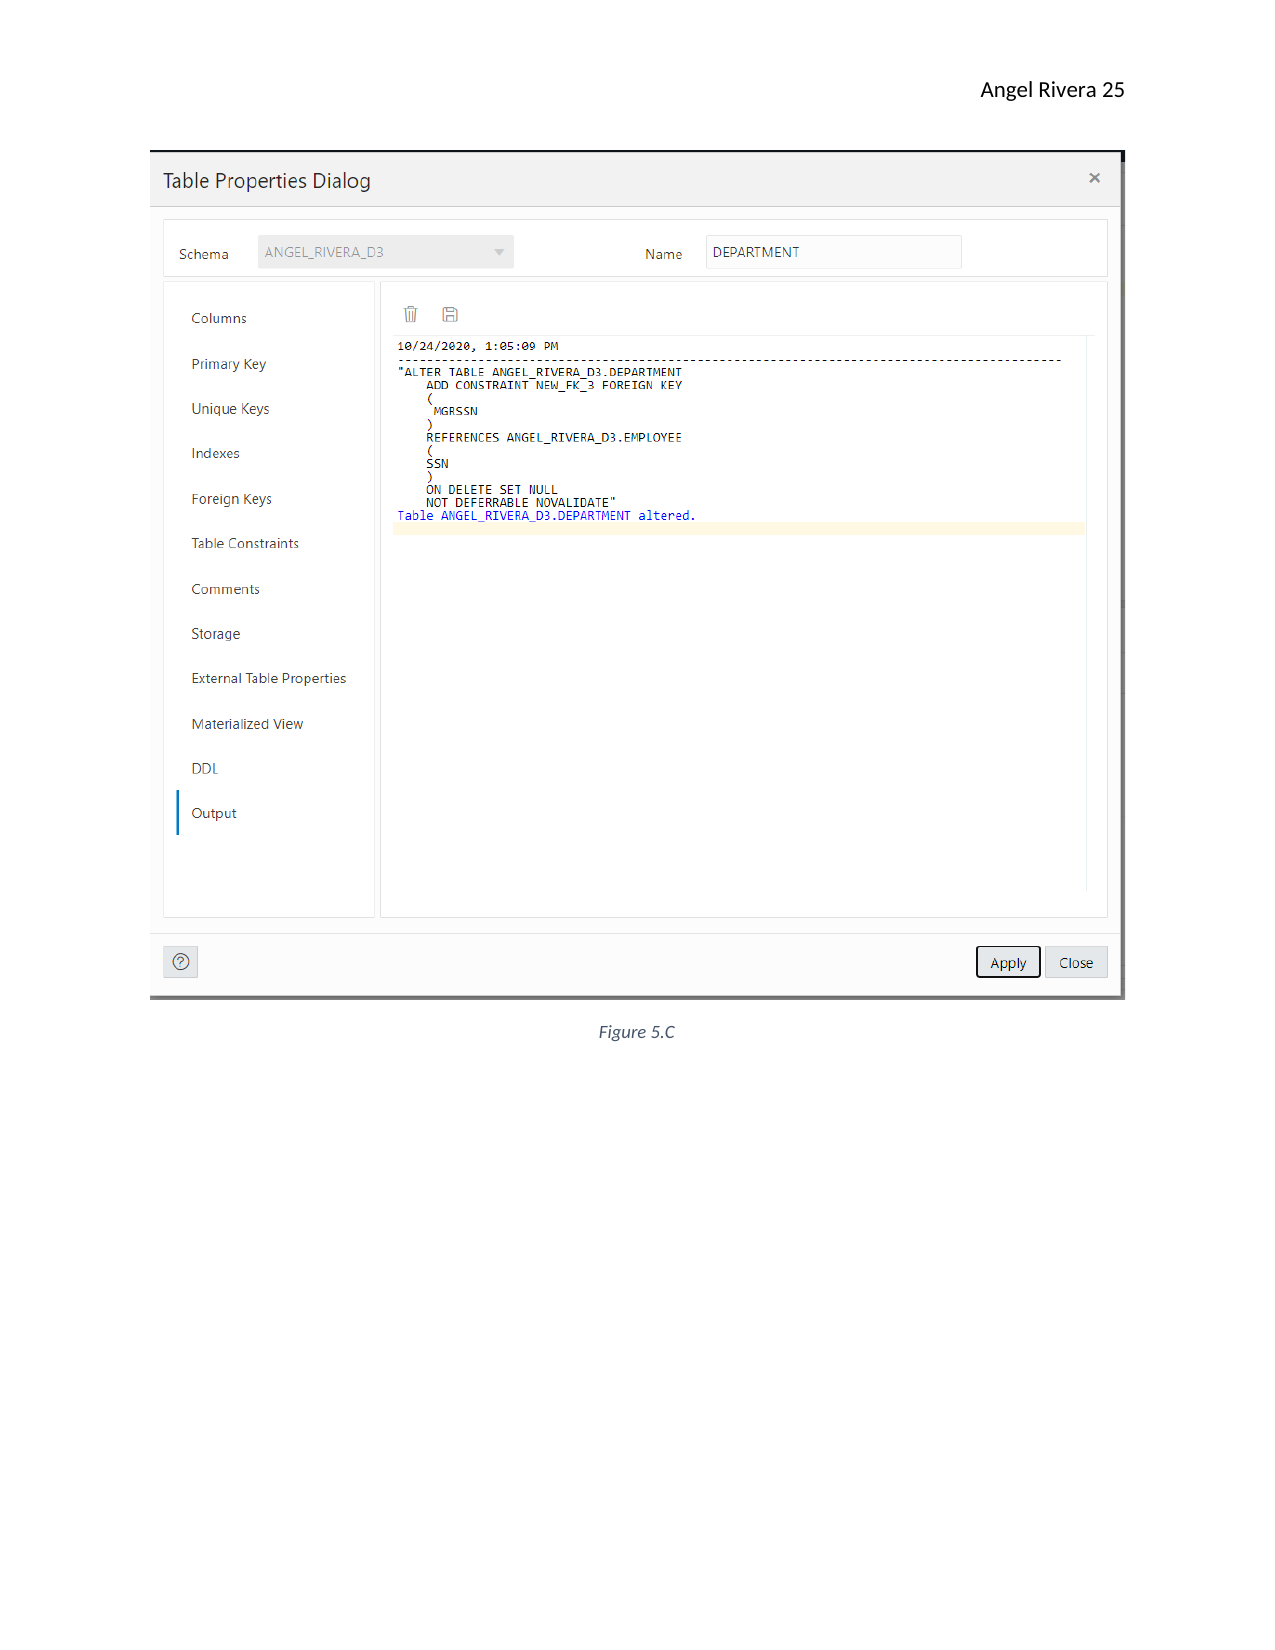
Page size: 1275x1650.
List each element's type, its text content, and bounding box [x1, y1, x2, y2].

picture [150, 150, 1125, 1000]
text Figure 5.C [150, 1021, 1125, 1043]
